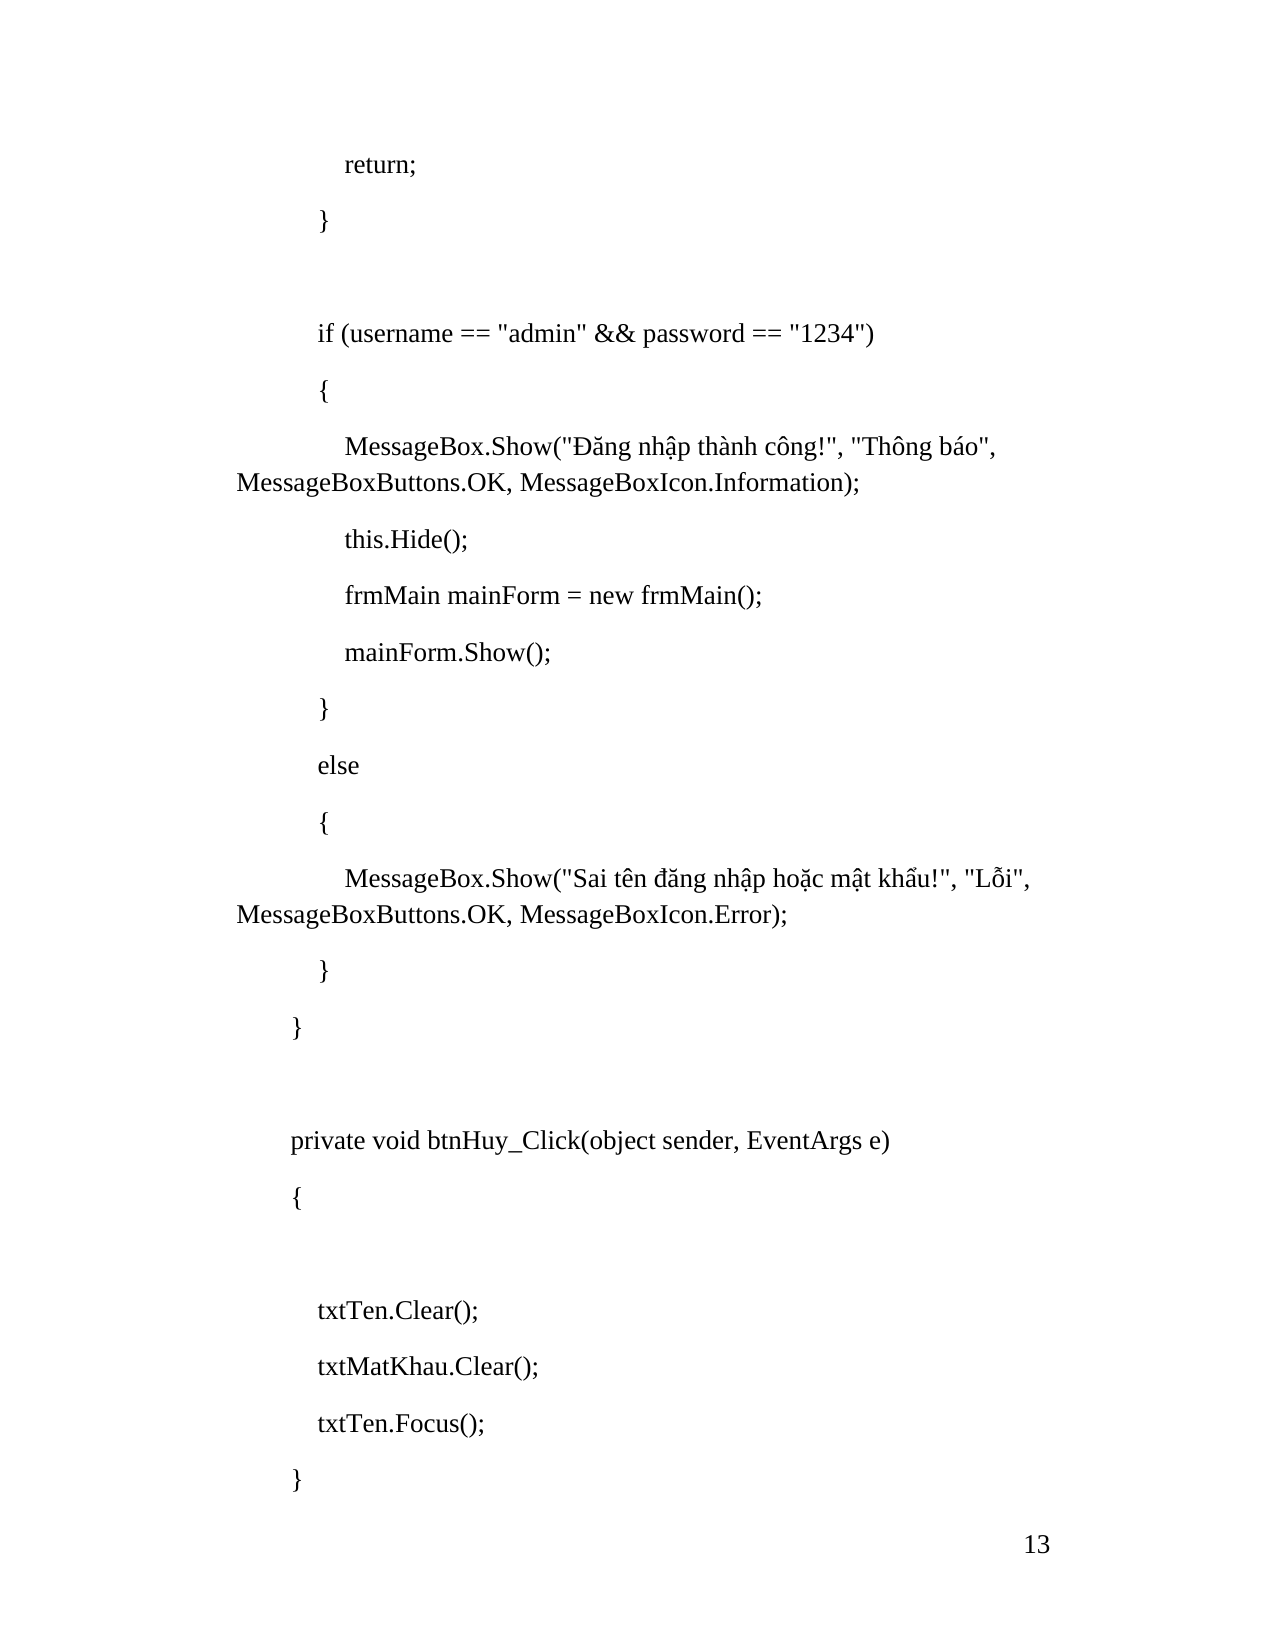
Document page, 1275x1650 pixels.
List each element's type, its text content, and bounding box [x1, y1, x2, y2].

text } [236, 204, 1050, 235]
text } [236, 692, 1050, 724]
text } [236, 1011, 1050, 1042]
text { [236, 374, 1050, 405]
text txtTen.Focus(); [236, 1407, 1050, 1438]
text else [236, 749, 1050, 780]
text if (username == "admin" && password == "1234") [236, 317, 1050, 348]
text { [236, 1181, 1050, 1212]
text this.Hide(); [236, 523, 1050, 554]
text } [236, 1463, 1050, 1495]
text } [236, 954, 1050, 986]
text txtMatKhau.Clear(); [236, 1350, 1050, 1382]
text return; [236, 148, 1050, 179]
text MessageBox.Show("Đăng nhập thành công!", "Thông báo", MessageBoxButtons.OK, MessageBoxIcon.Information); [236, 431, 1050, 497]
text MessageBox.Show("Sai tên đăng nhập hoặc mật khẩu!", "Lỗi", MessageBoxButtons.OK, MessageBoxIcon.Error); [236, 862, 1050, 929]
text frmMain mainForm = new frmMain(); [236, 579, 1050, 611]
text txtTen.Clear(); [236, 1294, 1050, 1325]
text mainForm.Show(); [236, 636, 1050, 667]
text { [236, 806, 1050, 837]
text private void btnHuy_Click(object sender, EventArgs e) [236, 1124, 1050, 1155]
